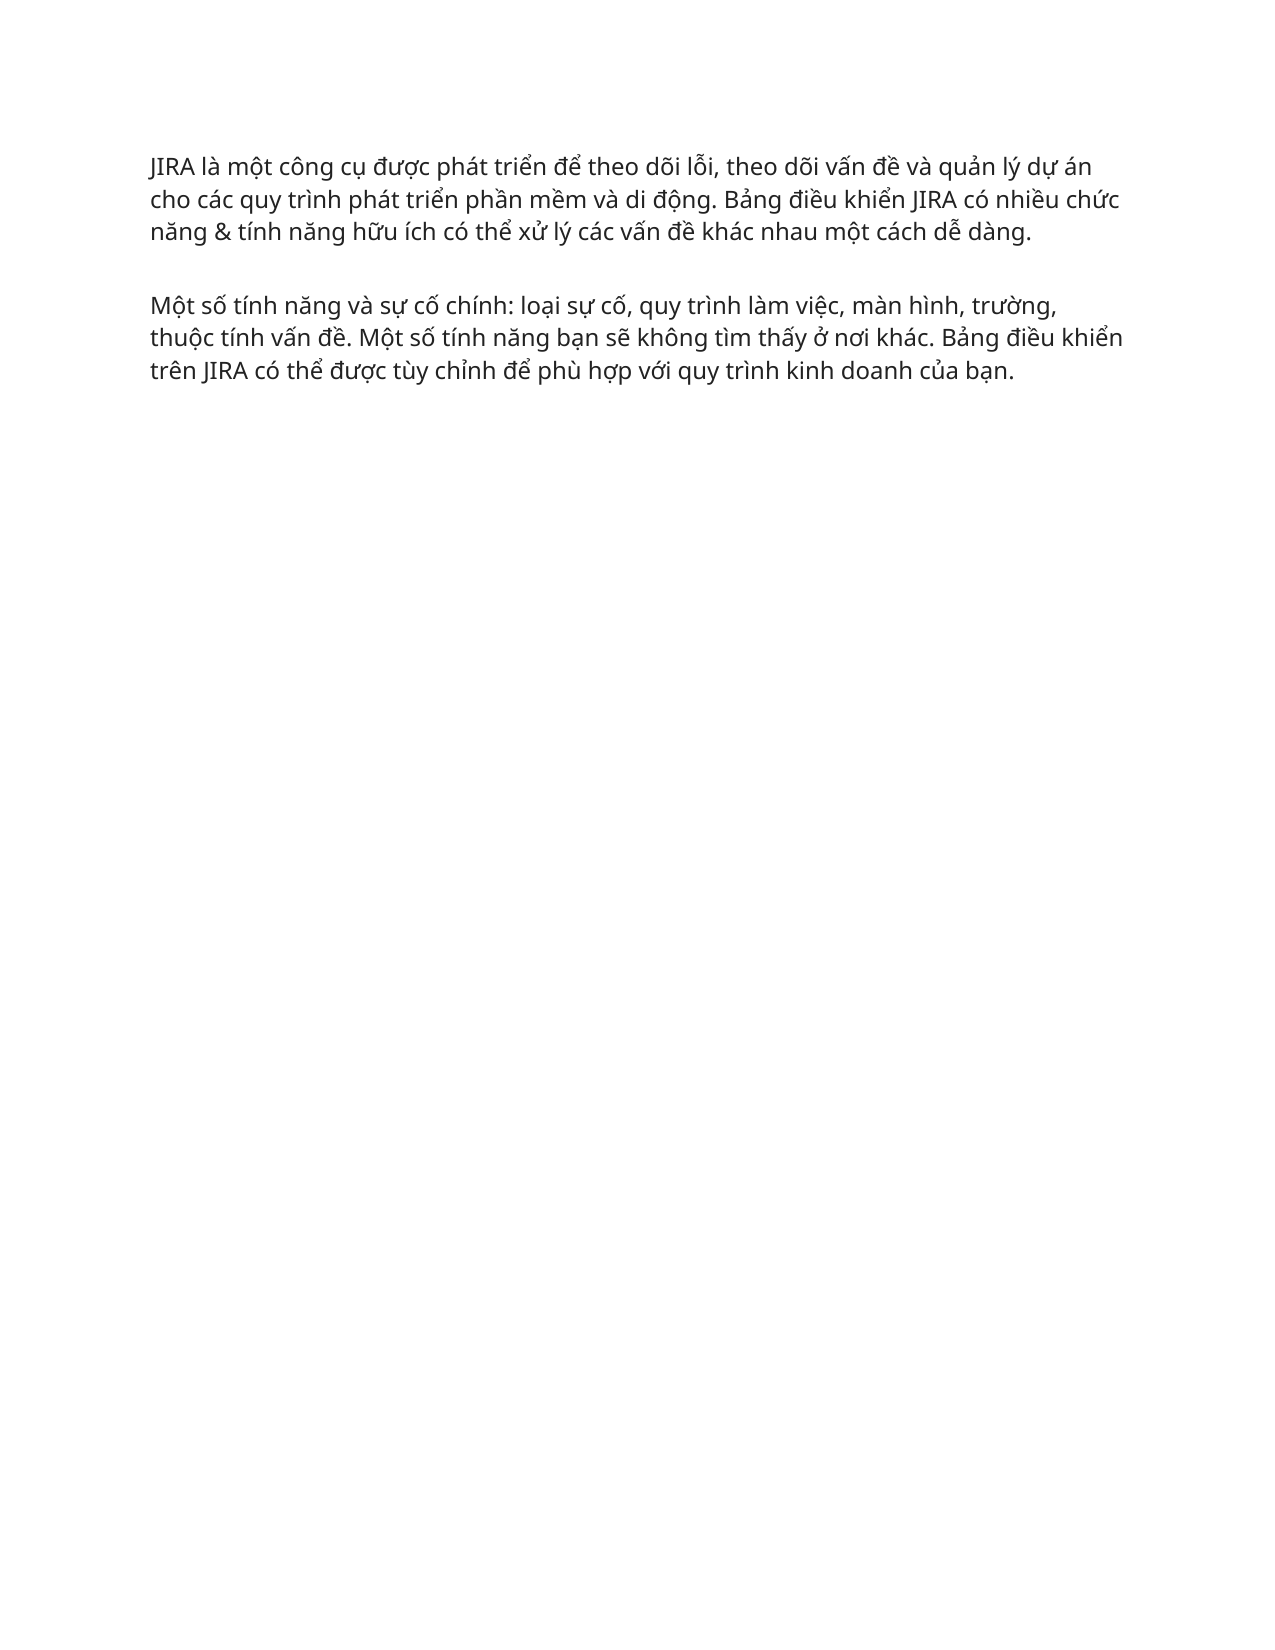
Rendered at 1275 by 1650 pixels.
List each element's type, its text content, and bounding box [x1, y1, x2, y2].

text JIRA là một công cụ được phát triển để theo dõi lỗi, theo dõi vấn đề và quản lý dự án cho các quy trình phát triển phần mềm và di động. Bảng điều khiển JIRA có nhiều chức năng & tính năng hữu ích có thể xử lý các vấn đề khác nhau một cách dễ dàng. [150, 150, 1125, 248]
text Một số tính năng và sự cố chính: loại sự cố, quy trình làm việc, màn hình, trường, thuộc tính vấn đề. Một số tính năng bạn sẽ không tìm thấy ở nơi khác. Bảng điều khiển trên JIRA có thể được tùy chỉnh để phù hợp với quy trình kinh doanh của bạn. [150, 288, 1125, 386]
